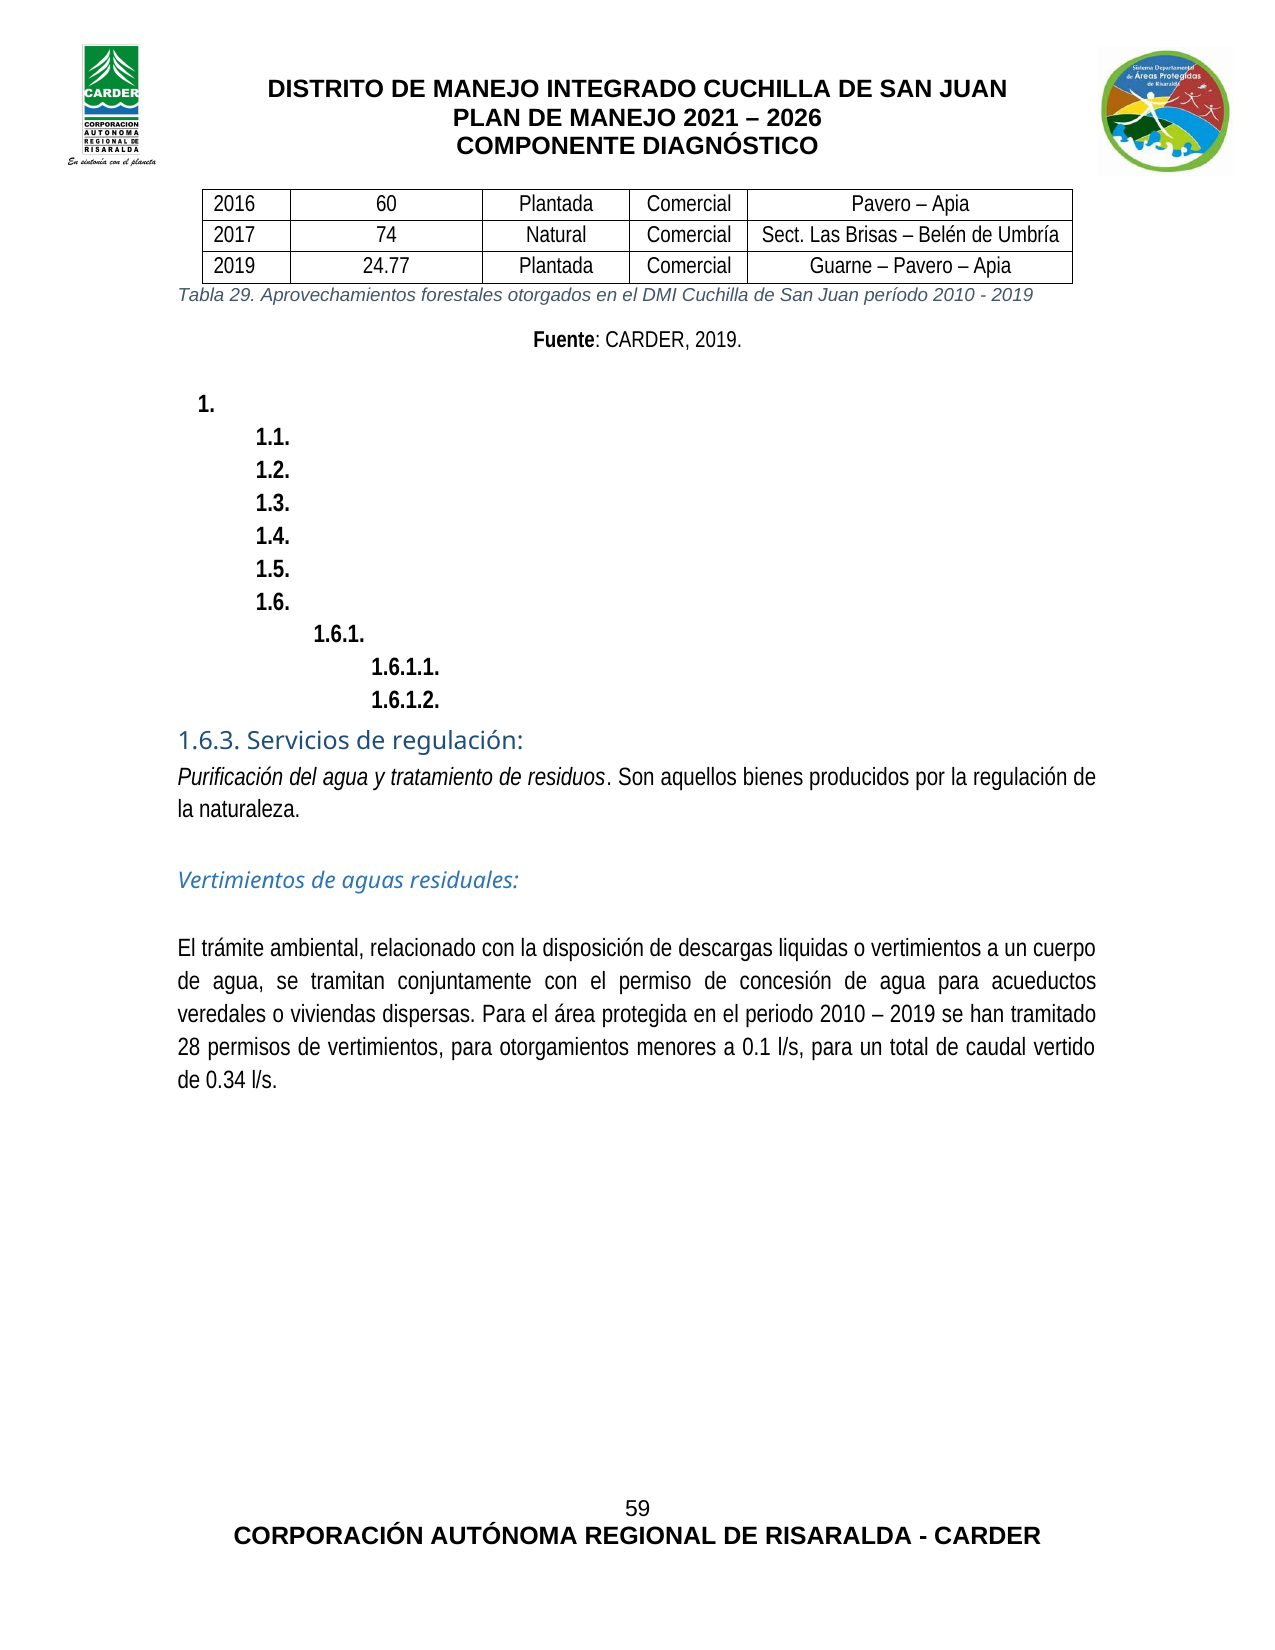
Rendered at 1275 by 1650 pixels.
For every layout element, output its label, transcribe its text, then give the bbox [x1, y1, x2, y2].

table_cell Plantada [483, 252, 629, 282]
table_cell 24.77 [291, 252, 482, 282]
subtitle Vertimientos de aguas residuales: [177, 864, 1098, 896]
picture [1097, 47, 1234, 177]
table_cell 74 [291, 221, 482, 251]
table_cell Natural [483, 221, 629, 251]
text Tabla 29. Aprovechamientos forestales otorgados en el DMI Cuchilla de San Juan período 2010 - 2019 [177, 283, 1098, 305]
subtitle 1.6.3. Servicios de regulación: [177, 722, 1098, 756]
table_cell Comercial [630, 190, 747, 220]
text Purificación del agua y tratamiento de residuos. Son aquellos bienes producidos por la regulación de la naturaleza. [177, 762, 1098, 823]
table_cell Pavero – Apia [748, 190, 1072, 220]
picture [62, 37, 162, 176]
table_cell Sect. Las Brisas – Belén de Umbría [748, 221, 1072, 251]
table_cell Guarne – Pavero – Apia [748, 252, 1072, 282]
table_cell Comercial [630, 252, 747, 282]
text Fuente: CARDER, 2019. [177, 326, 1098, 352]
text El trámite ambiental, relacionado con la disposición de descargas liquidas o vertimientos a un cuerpo de agua, se tramitan conjuntamente con el permiso de concesión de agua para acueductos veredales o viviendas dispersas. Para el área protegida en el periodo 2010 – 2019 se han tramitado 28 permisos de vertimientos, para otorgamientos menores a 0.1 l/s, para un total de caudal vertido de 0.34 l/s. [177, 933, 1098, 1094]
table_cell 60 [291, 190, 482, 220]
table_cell 2019 [203, 252, 290, 282]
table_cell Plantada [483, 190, 629, 220]
table_cell 2017 [203, 221, 290, 251]
table_cell Comercial [630, 221, 747, 251]
table_cell 2016 [203, 190, 290, 220]
